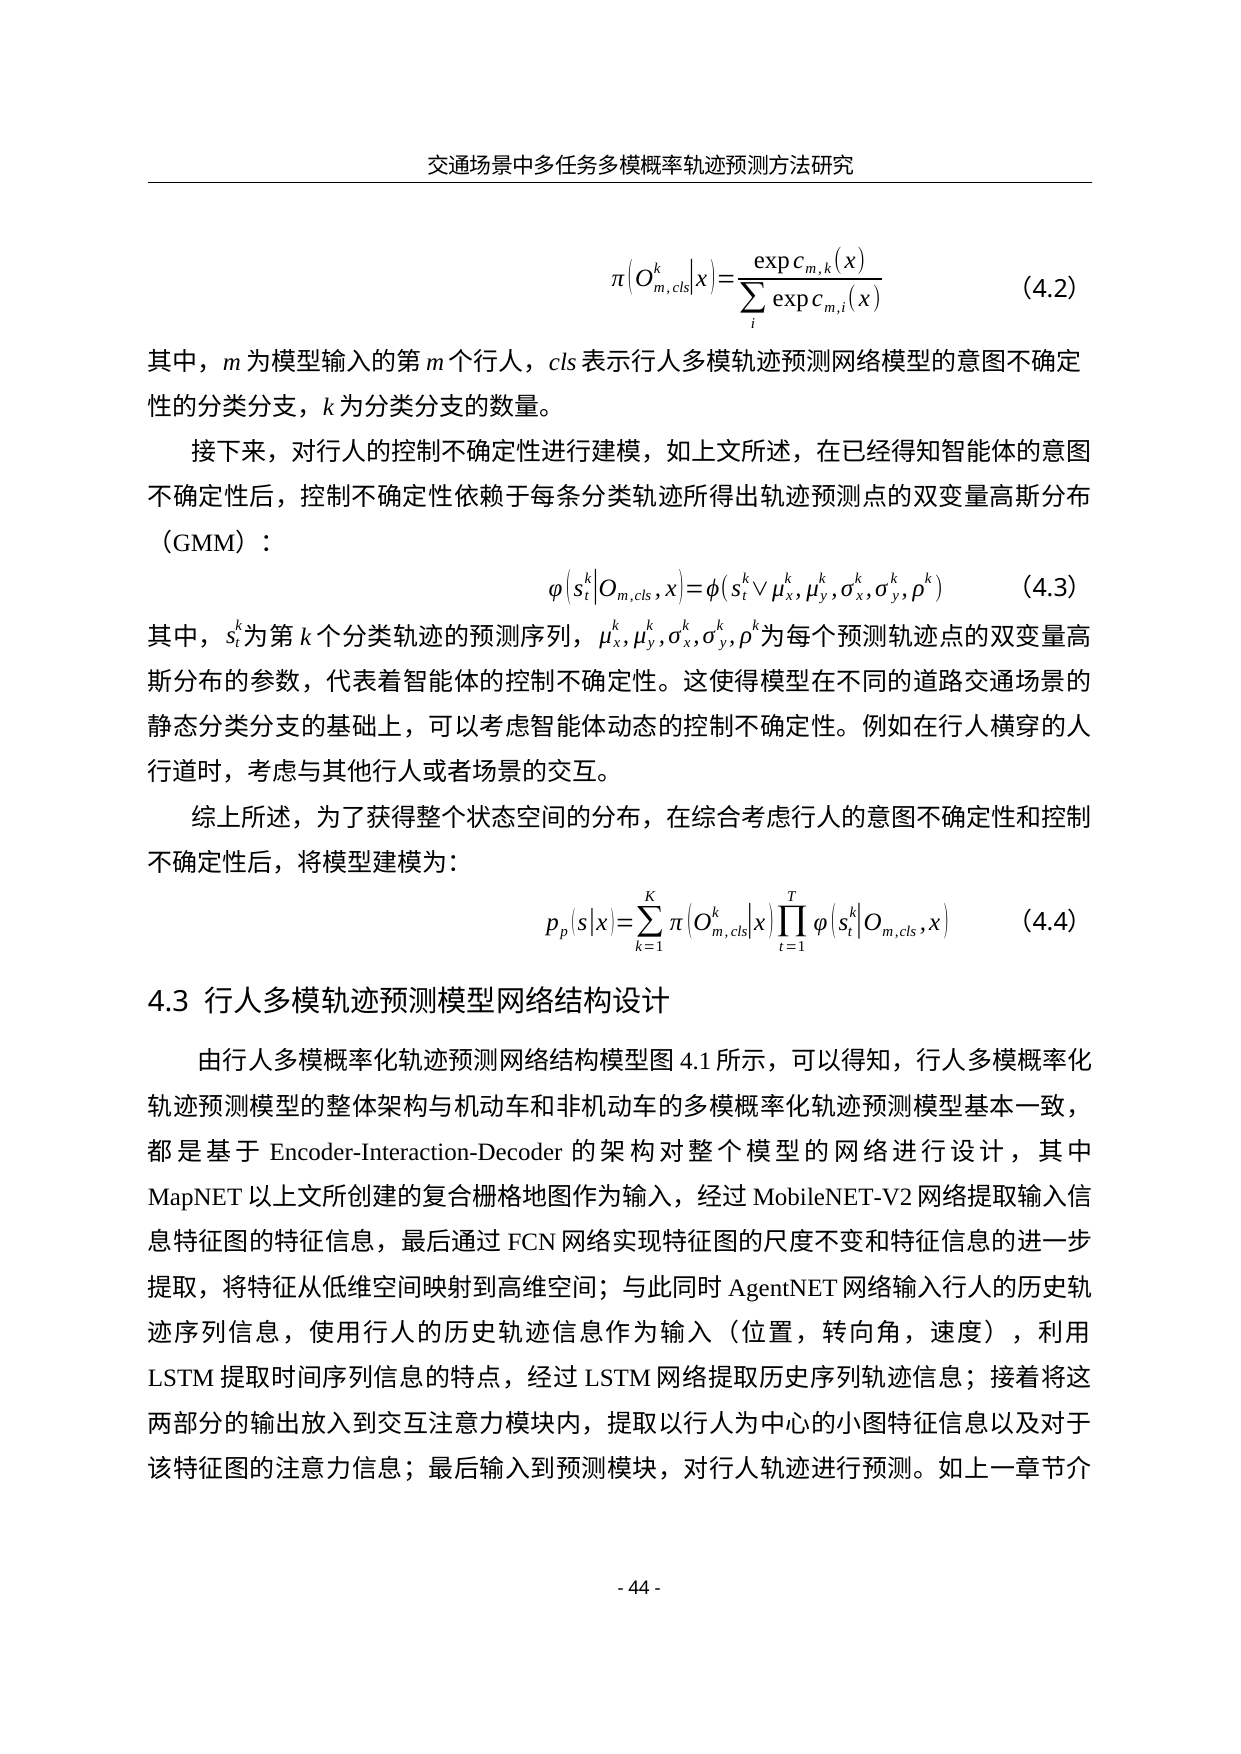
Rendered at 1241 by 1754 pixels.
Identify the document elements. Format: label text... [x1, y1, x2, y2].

text 综上所述，为了获得整个状态空间的分布，在综合考虑行人的意图不确定性和控制不确定性后，将模型建模为： [148, 797, 1092, 879]
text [148, 1041, 1092, 1485]
text （4.2） [148, 246, 1092, 332]
text 接下来，对行人的控制不确定性进行建模，如上文所述，在已经得知智能体的意图不确定性后，控制不确定性依赖于每条分类轨迹所得出轨迹预测点的双变量高斯分布（GMM）： [148, 432, 1092, 558]
text 其中，m为模型输入的第m个行人，cls表示行人多模轨迹预测网络模型的意图不确定性的分类分支，k为分类分支的数量。 [148, 341, 1092, 422]
text （4.3） [148, 567, 1092, 607]
text 其中，为第k个分类轨迹的预测序列，为每个预测轨迹点的双变量高斯分布的参数，代表着智能体的控制不确定性。这使得模型在不同的道路交通场景的静态分类分支的基础上，可以考虑智能体动态的控制不确定性。例如在行人横穿的人行道时，考虑与其他行人或者场景的交互。 [148, 616, 1092, 788]
subtitle 4.3 行人多模轨迹预测模型网络结构设计 [148, 977, 1092, 1019]
text （4.4） [148, 888, 1092, 956]
